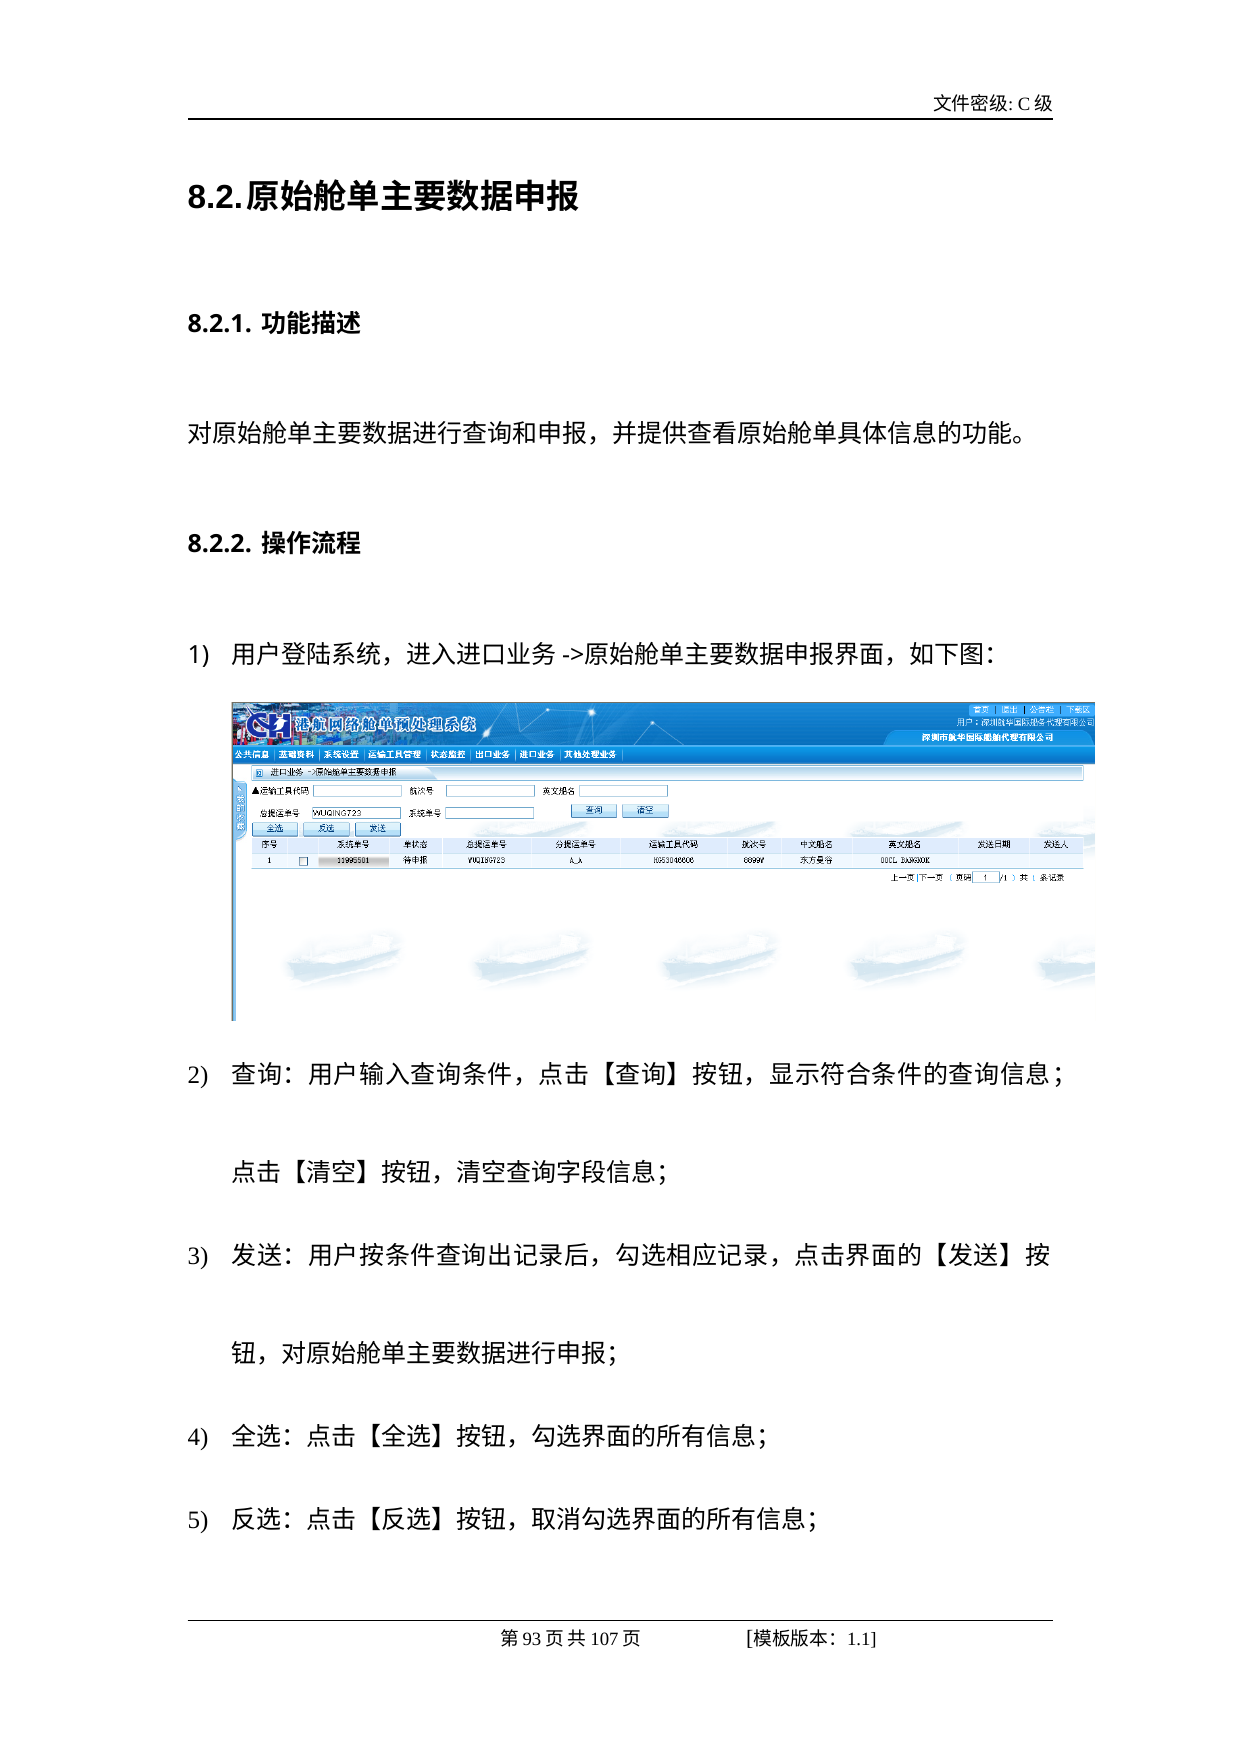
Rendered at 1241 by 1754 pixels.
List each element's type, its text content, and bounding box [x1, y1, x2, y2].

list 全选：点击【全选】按钮，勾选界面的所有信息； [187, 1402, 1053, 1467]
list 用户登陆系统，进入进口业务 ->原始舱单主要数据申报界面，如下图： [187, 620, 1053, 685]
picture [231, 702, 1096, 1021]
subtitle 操作流程 [187, 509, 1053, 574]
list 查询：用户输入查询条件，点击【查询】按钮，显示符合条件的查询信息；点击【清空】按钮，清空查询字段信息； [187, 1041, 1053, 1203]
subtitle 原始舱单主要数据申报 [187, 162, 1053, 227]
text 对原始舱单主要数据进行查询和申报，并提供查看原始舱单具体信息的功能。 [187, 399, 1053, 464]
subtitle 功能描述 [187, 289, 1053, 354]
list 发送：用户按条件查询出记录后，勾选相应记录，点击界面的【发送】按钮，对原始舱单主要数据进行申报； [187, 1221, 1053, 1384]
list 反选：点击【反选】按钮，取消勾选界面的所有信息； [187, 1485, 1053, 1550]
